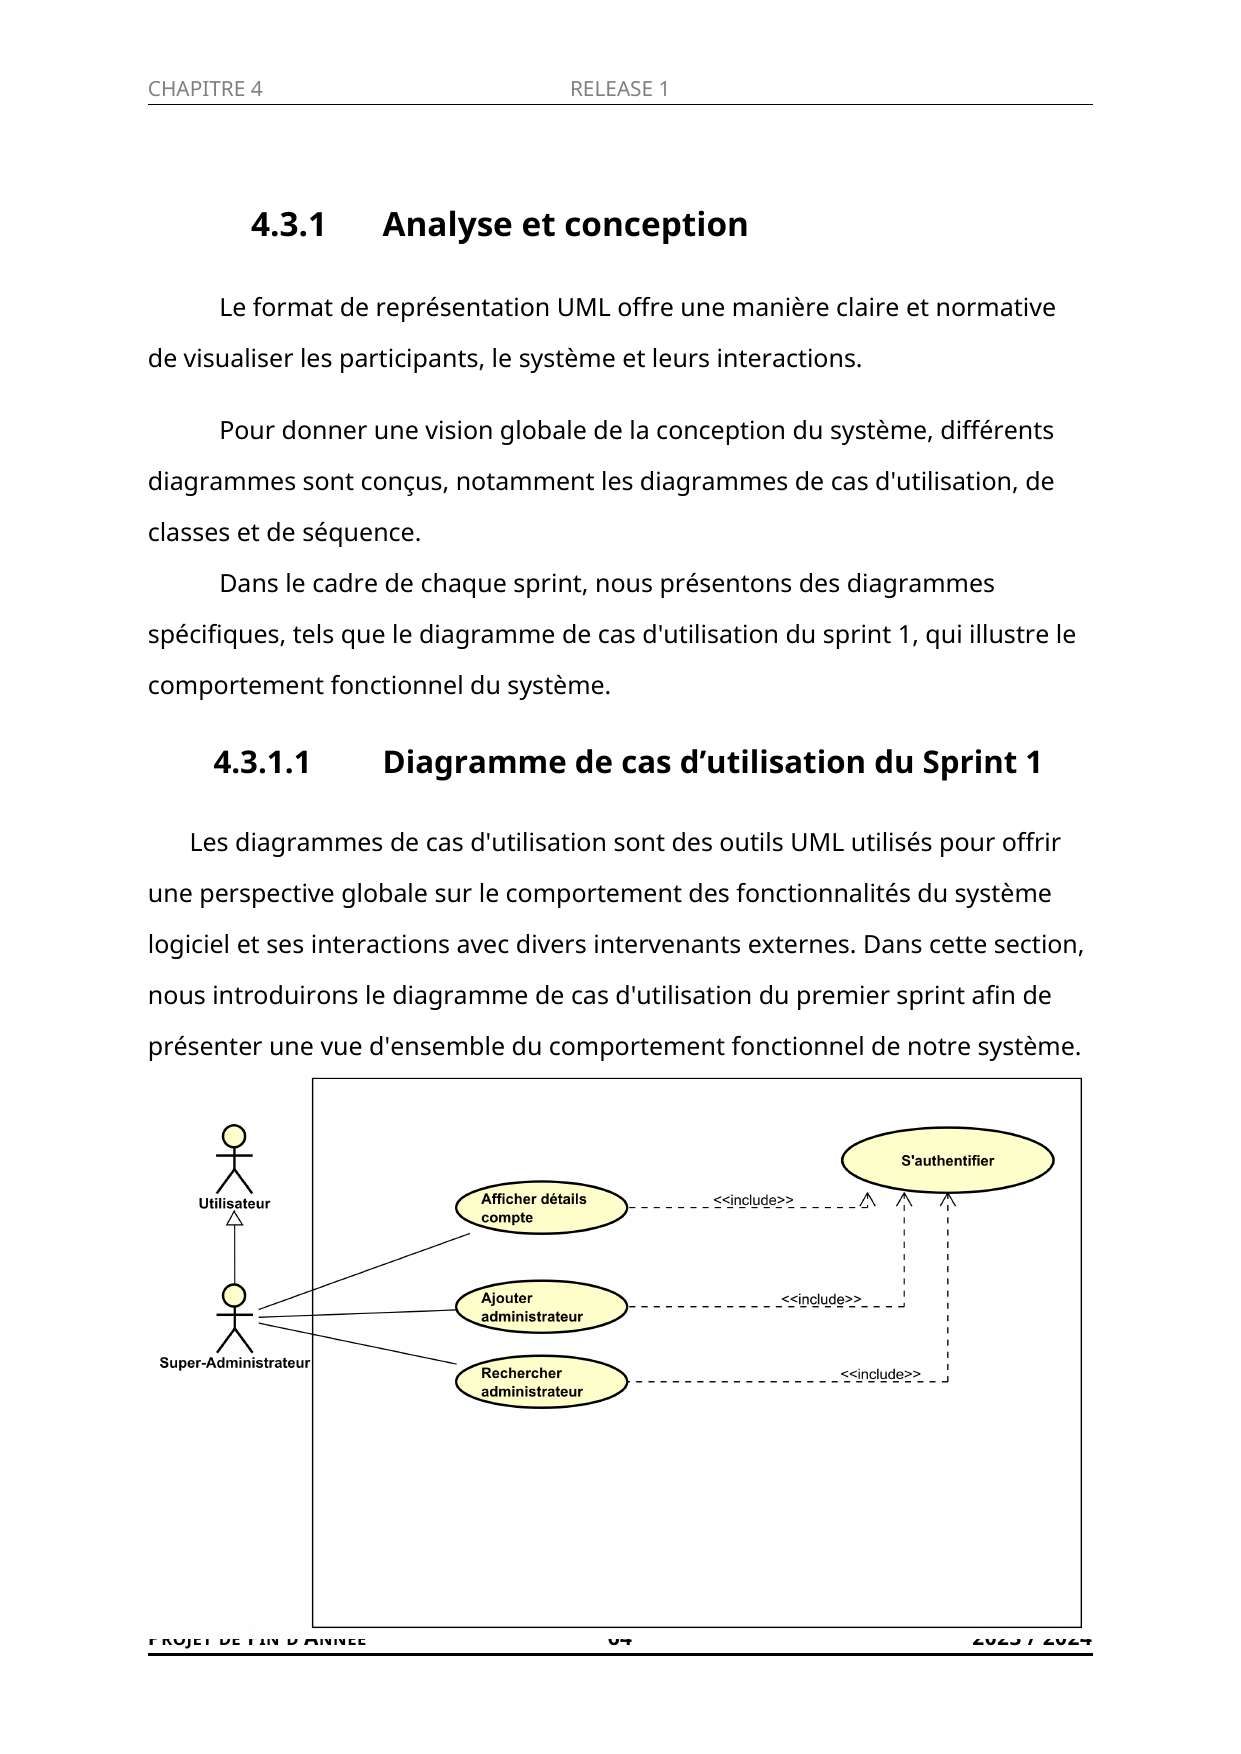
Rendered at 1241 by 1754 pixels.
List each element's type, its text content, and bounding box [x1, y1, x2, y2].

picture [147, 1066, 1093, 1639]
text Pour donner une vision globale de la conception du système, différents diagrammes sont conçus, notamment les diagrammes de cas d'utilisation, de classes et de séquence. Dans le cadre de chaque sprint, nous présentons des diagrammes spécifiques, tels que le diagramme de cas d'utilisation du sprint 1, qui illustre le comportement fonctionnel du système. [148, 412, 1093, 702]
text Le format de représentation UML offre une manière claire et normative de visualiser les participants, le système et leurs interactions. [148, 289, 1093, 375]
text Les diagrammes de cas d'utilisation sont des outils UML utilisés pour offrir une perspective globale sur le comportement des fonctionnalités du système logiciel et ses interactions avec divers intervenants externes. Dans cette section, nous introduirons le diagramme de cas d'utilisation du premier sprint afin de présenter une vue d'ensemble du comportement fonctionnel de notre système. [148, 824, 1093, 1062]
list Analyse et conception [251, 201, 1093, 246]
list Diagramme de cas d’utilisation du Sprint 1 [213, 739, 1093, 782]
